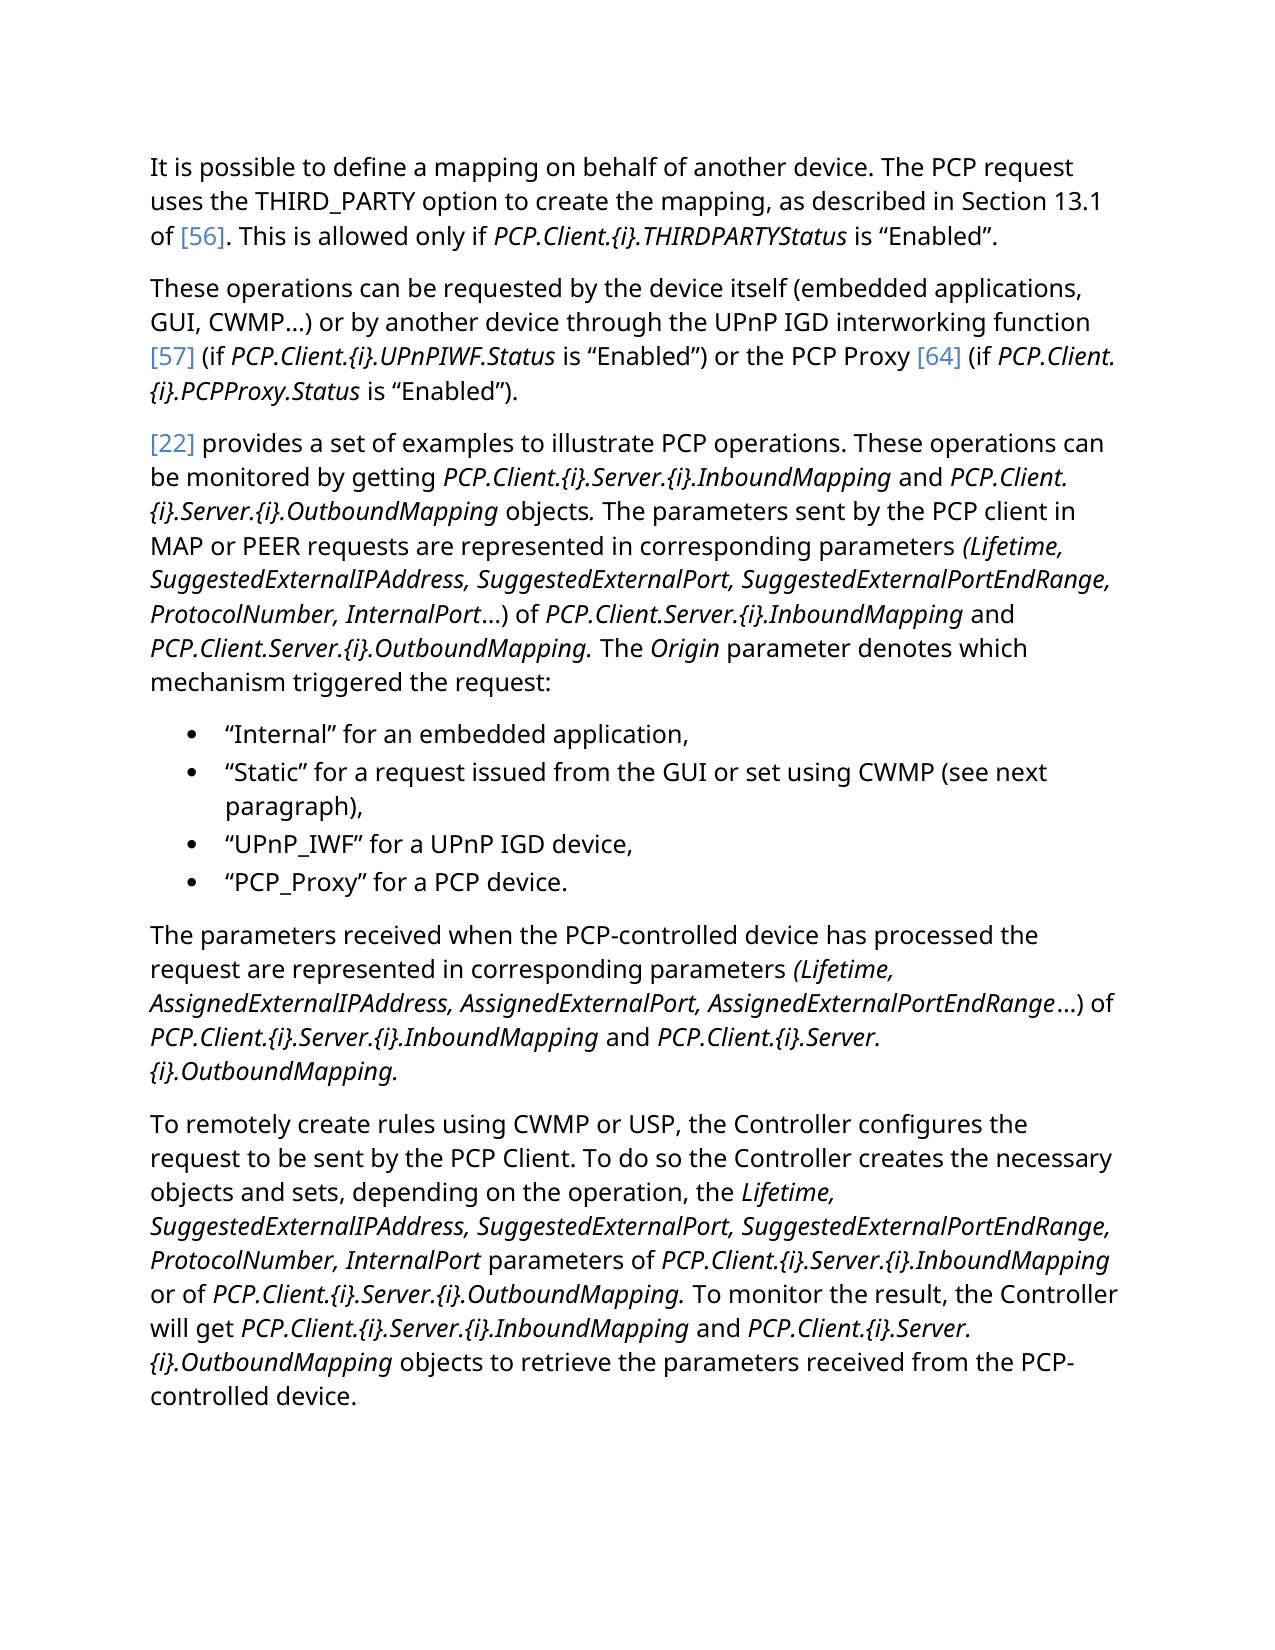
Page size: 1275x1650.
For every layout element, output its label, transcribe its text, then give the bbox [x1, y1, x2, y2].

text The parameters received when the PCP-controlled device has processed the request are represented in corresponding parameters (Lifetime, AssignedExternalIPAddress, AssignedExternalPort, AssignedExternalPortEndRange…) of PCP.Client.{i}.Server.{i}.InboundMapping and PCP.Client.{i}.Server.{i}.OutboundMapping. [150, 917, 1125, 1088]
text These operations can be requested by the device itself (embedded applications, GUI, CWMP…) or by another device through the UPnP IGD interworking function [57] (if PCP.Client.{i}.UPnPIWF.Status is “Enabled”) or the PCP Proxy [64] (if PCP.Client.{i}.PCPProxy.Status is “Enabled”). [150, 271, 1125, 407]
list “UPnP_IWF” for a UPnP IGD device, [187, 827, 1125, 861]
list “Static” for a request issued from the GUI or set using CWMP (see next paragraph), [187, 755, 1125, 823]
text [22] provides a set of examples to illustrate PCP operations. These operations can be monitored by getting PCP.Client.{i}.Server.{i}.InboundMapping and PCP.Client.{i}.Server.{i}.OutboundMapping objects. The parameters sent by the PCP client in MAP or PEER requests are represented in corresponding parameters (Lifetime, SuggestedExternalIPAddress, SuggestedExternalPort, SuggestedExternalPortEndRange, ProtocolNumber, InternalPort…) of PCP.Client.Server.{i}.InboundMapping and PCP.Client.Server.{i}.OutboundMapping. The Origin parameter denotes which mechanism triggered the request: [150, 426, 1125, 698]
list “Internal” for an embedded application, [187, 717, 1125, 751]
list “PCP_Proxy” for a PCP device. [187, 865, 1125, 899]
text It is possible to define a mapping on behalf of another device. The PCP request uses the THIRD_PARTY option to create the mapping, as described in Section 13.1 of [56]. This is allowed only if PCP.Client.{i}.THIRDPARTYStatus is “Enabled”. [150, 150, 1125, 252]
text To remotely create rules using CWMP or USP, the Controller configures the request to be sent by the PCP Client. To do so the Controller creates the necessary objects and sets, depending on the operation, the Lifetime, SuggestedExternalIPAddress, SuggestedExternalPort, SuggestedExternalPortEndRange, ProtocolNumber, InternalPort parameters of PCP.Client.{i}.Server.{i}.InboundMapping or of PCP.Client.{i}.Server.{i}.OutboundMapping. To monitor the result, the Controller will get PCP.Client.{i}.Server.{i}.InboundMapping and PCP.Client.{i}.Server.{i}.OutboundMapping objects to retrieve the parameters received from the PCP-controlled device. [150, 1107, 1125, 1413]
